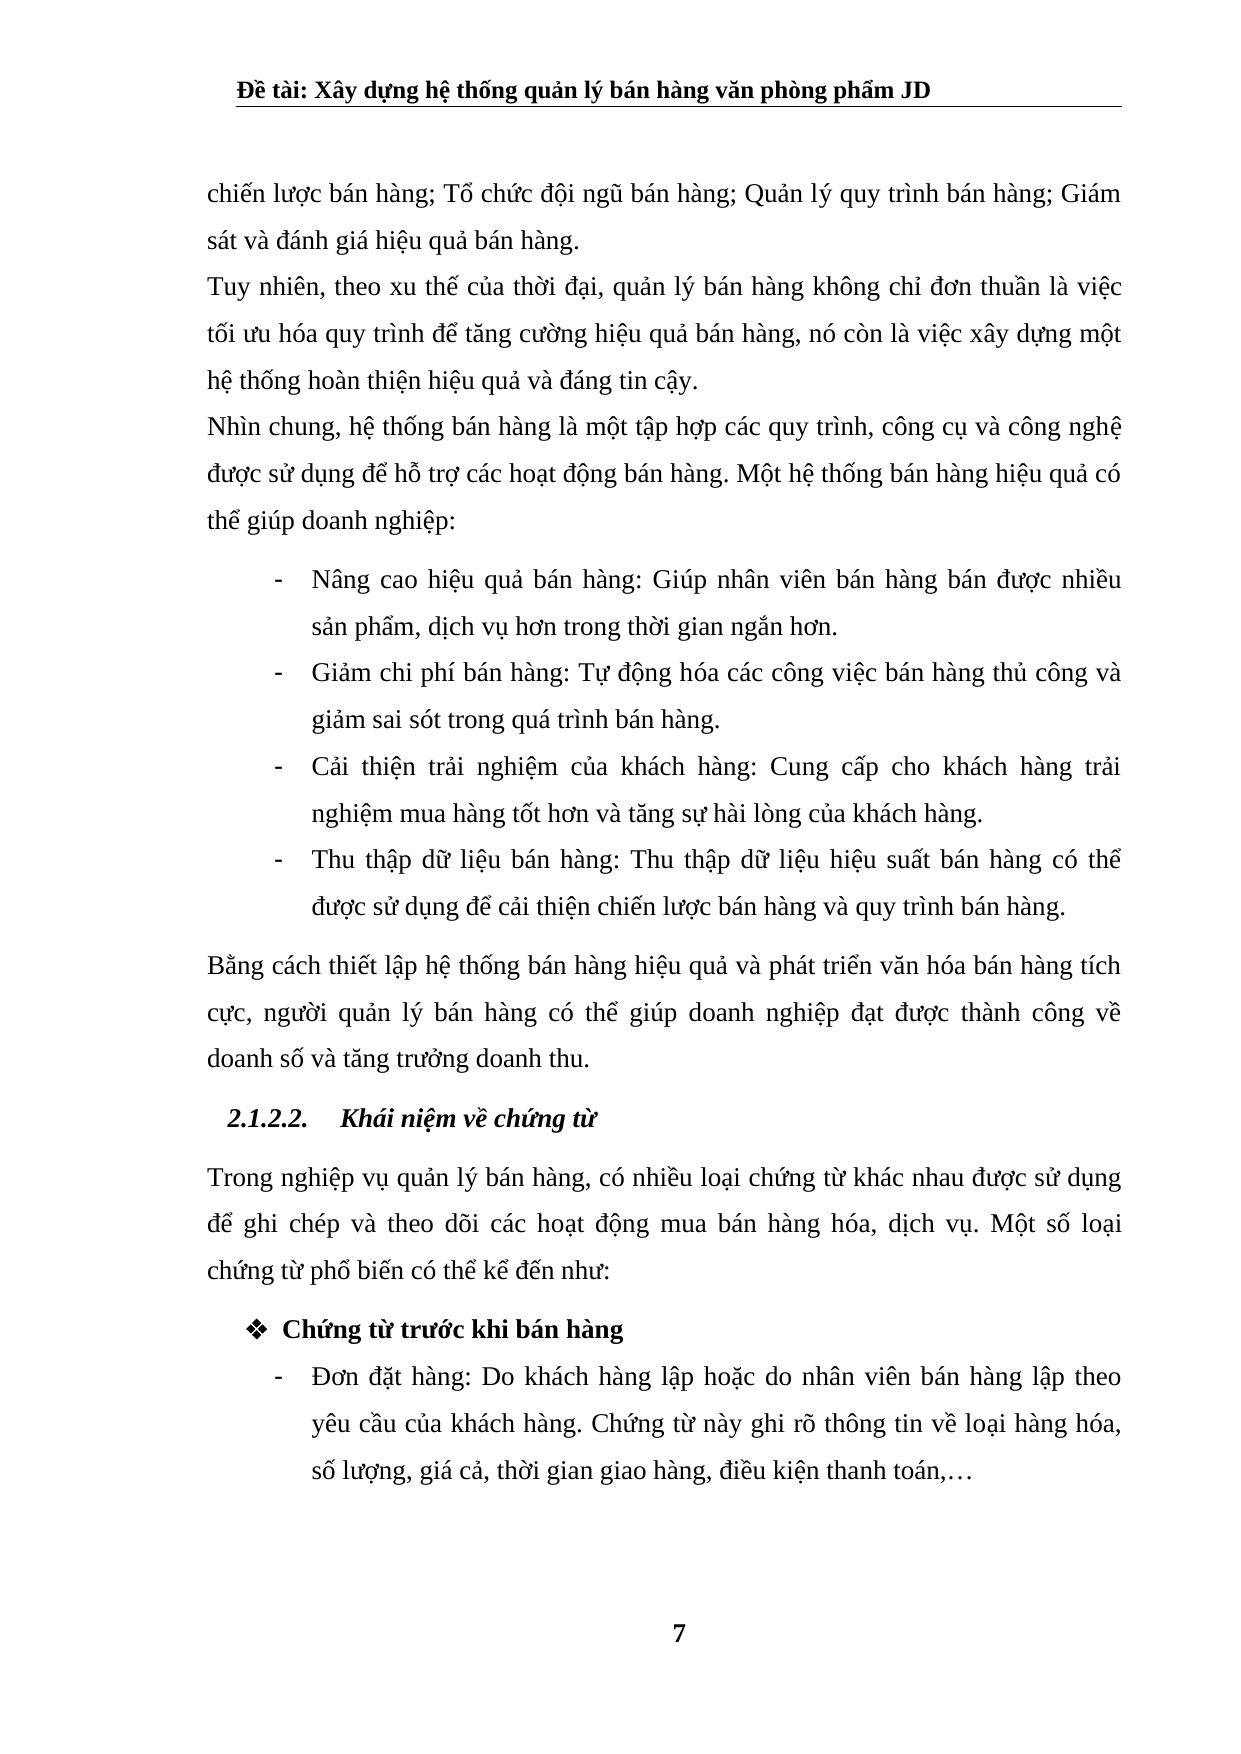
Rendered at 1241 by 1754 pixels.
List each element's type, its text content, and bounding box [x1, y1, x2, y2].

list Đơn đặt hàng: Do khách hàng lập hoặc do nhân viên bán hàng lập theo yêu cầu của khách hàng. Chứng từ này ghi rõ thông tin về loại hàng hóa, số lượng, giá cả, thời gian giao hàng, điều kiện thanh toán,… [274, 1360, 1122, 1485]
list Thu thập dữ liệu bán hàng: Thu thập dữ liệu hiệu suất bán hàng có thể được sử dụng để cải thiện chiến lược bán hàng và quy trình bán hàng. [274, 843, 1122, 921]
list Cải thiện trải nghiệm của khách hàng: Cung cấp cho khách hàng trải nghiệm mua hàng tốt hơn và tăng sự hài lòng của khách hàng. [274, 750, 1122, 828]
subtitle Khái niệm về chứng từ [227, 1102, 1122, 1133]
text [207, 177, 1122, 255]
text Bằng cách thiết lập hệ thống bán hàng hiệu quả và phát triển văn hóa bán hàng tích cực, người quản lý bán hàng có thể giúp doanh nghiệp đạt được thành công về doanh số và tăng trưởng doanh thu. [207, 949, 1122, 1074]
list Chứng từ trước khi bán hàng [244, 1313, 1122, 1345]
text Trong nghiệp vụ quản lý bán hàng, có nhiều loại chứng từ khác nhau được sử dụng để ghi chép và theo dõi các hoạt động mua bán hàng hóa, dịch vụ. Một số loại chứng từ phổ biến có thể kể đến như: [207, 1161, 1122, 1285]
text Nhìn chung, hệ thống bán hàng là một tập hợp các quy trình, công cụ và công nghệ được sử dụng để hỗ trợ các hoạt động bán hàng. Một hệ thống bán hàng hiệu quả có thể giúp doanh nghiệp: [207, 411, 1122, 535]
list Giảm chi phí bán hàng: Tự động hóa các công việc bán hàng thủ công và giảm sai sót trong quá trình bán hàng. [274, 656, 1122, 734]
list Nâng cao hiệu quả bán hàng: Giúp nhân viên bán hàng bán được nhiều sản phẩm, dịch vụ hơn trong thời gian ngắn hơn. [274, 563, 1122, 641]
text Tuy nhiên, theo xu thế của thời đại, quản lý bán hàng không chỉ đơn thuần là việc tối ưu hóa quy trình để tăng cường hiệu quả bán hàng, nó còn là việc xây dựng một hệ thống hoàn thiện hiệu quả và đáng tin cậy. [207, 271, 1122, 395]
